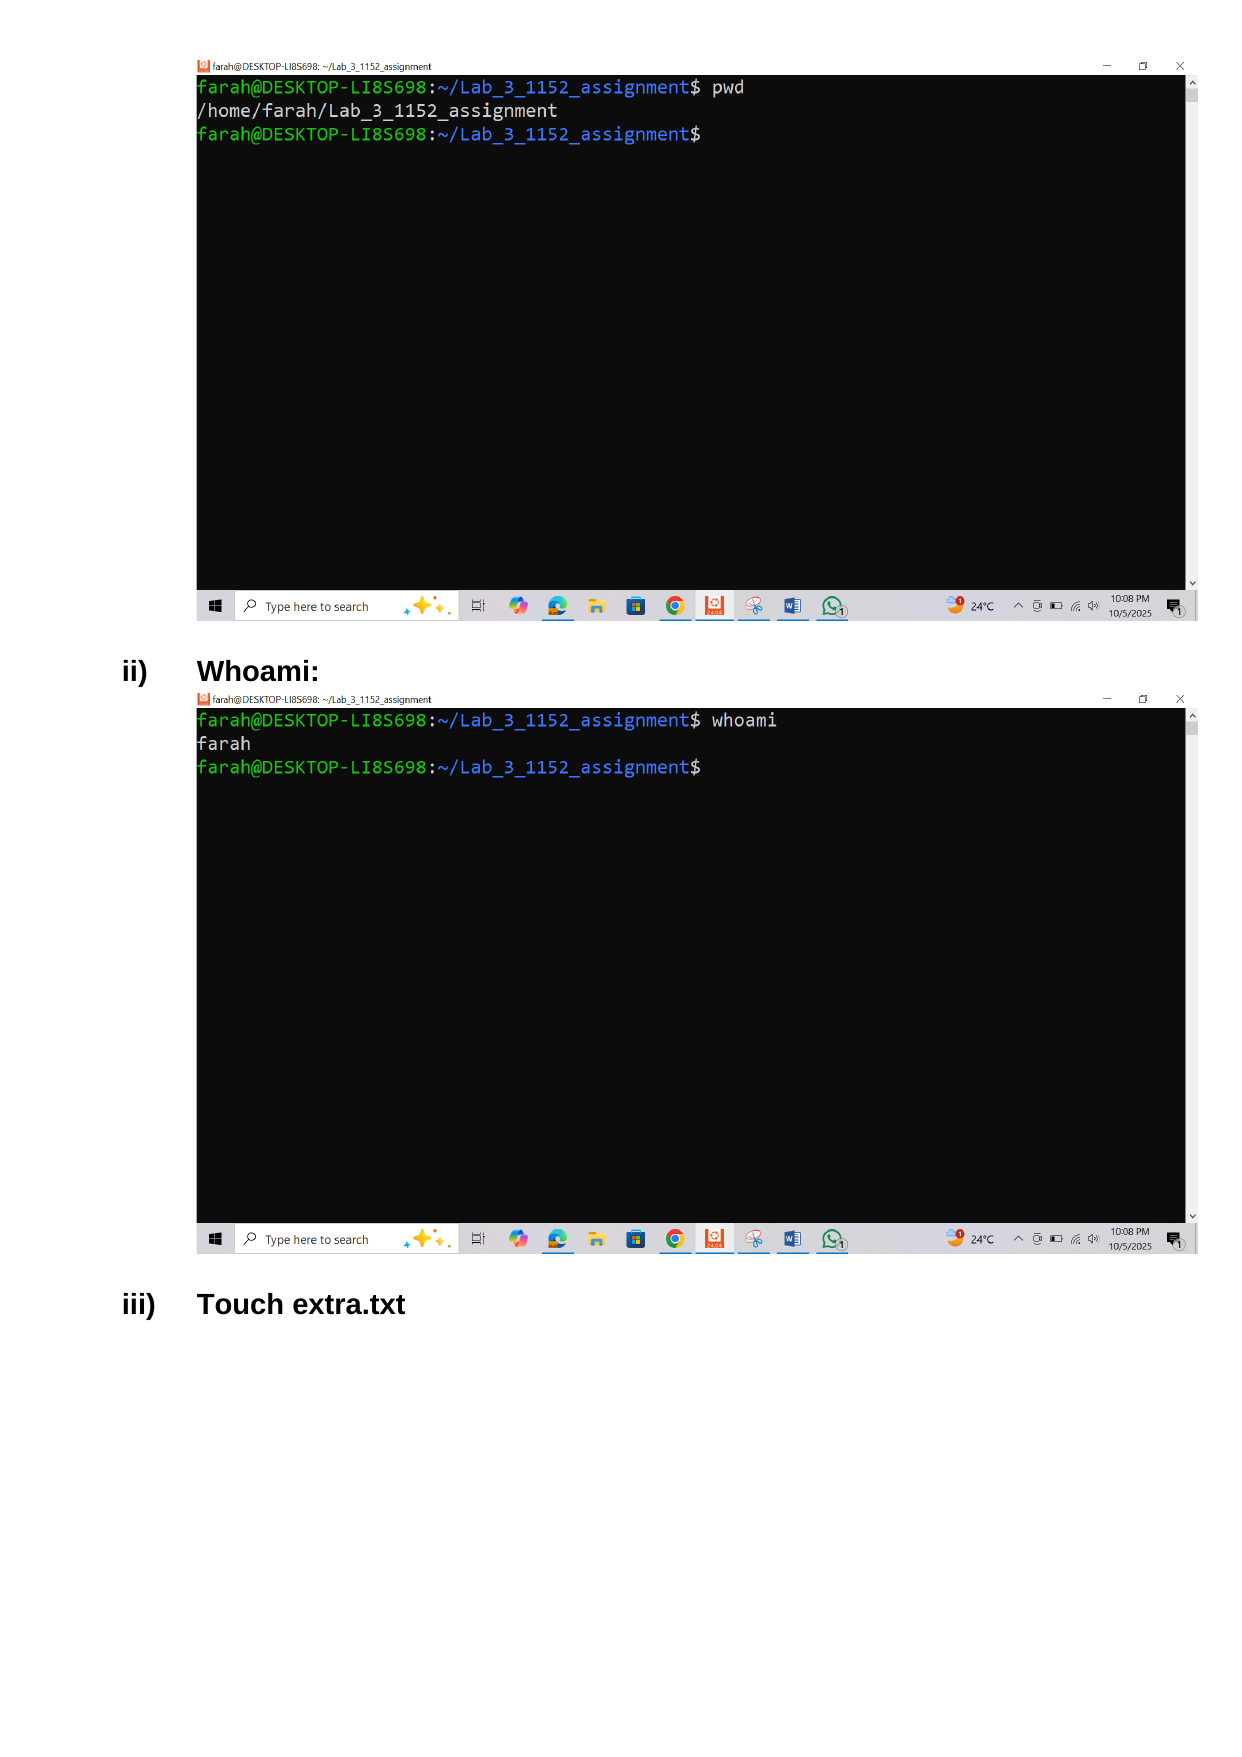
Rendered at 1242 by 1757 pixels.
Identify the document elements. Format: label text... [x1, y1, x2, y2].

picture [196, 690, 1198, 1254]
picture [196, 57, 1198, 621]
list Touch extra.txt [122, 1287, 1134, 1321]
list Whoami: [122, 654, 1134, 688]
